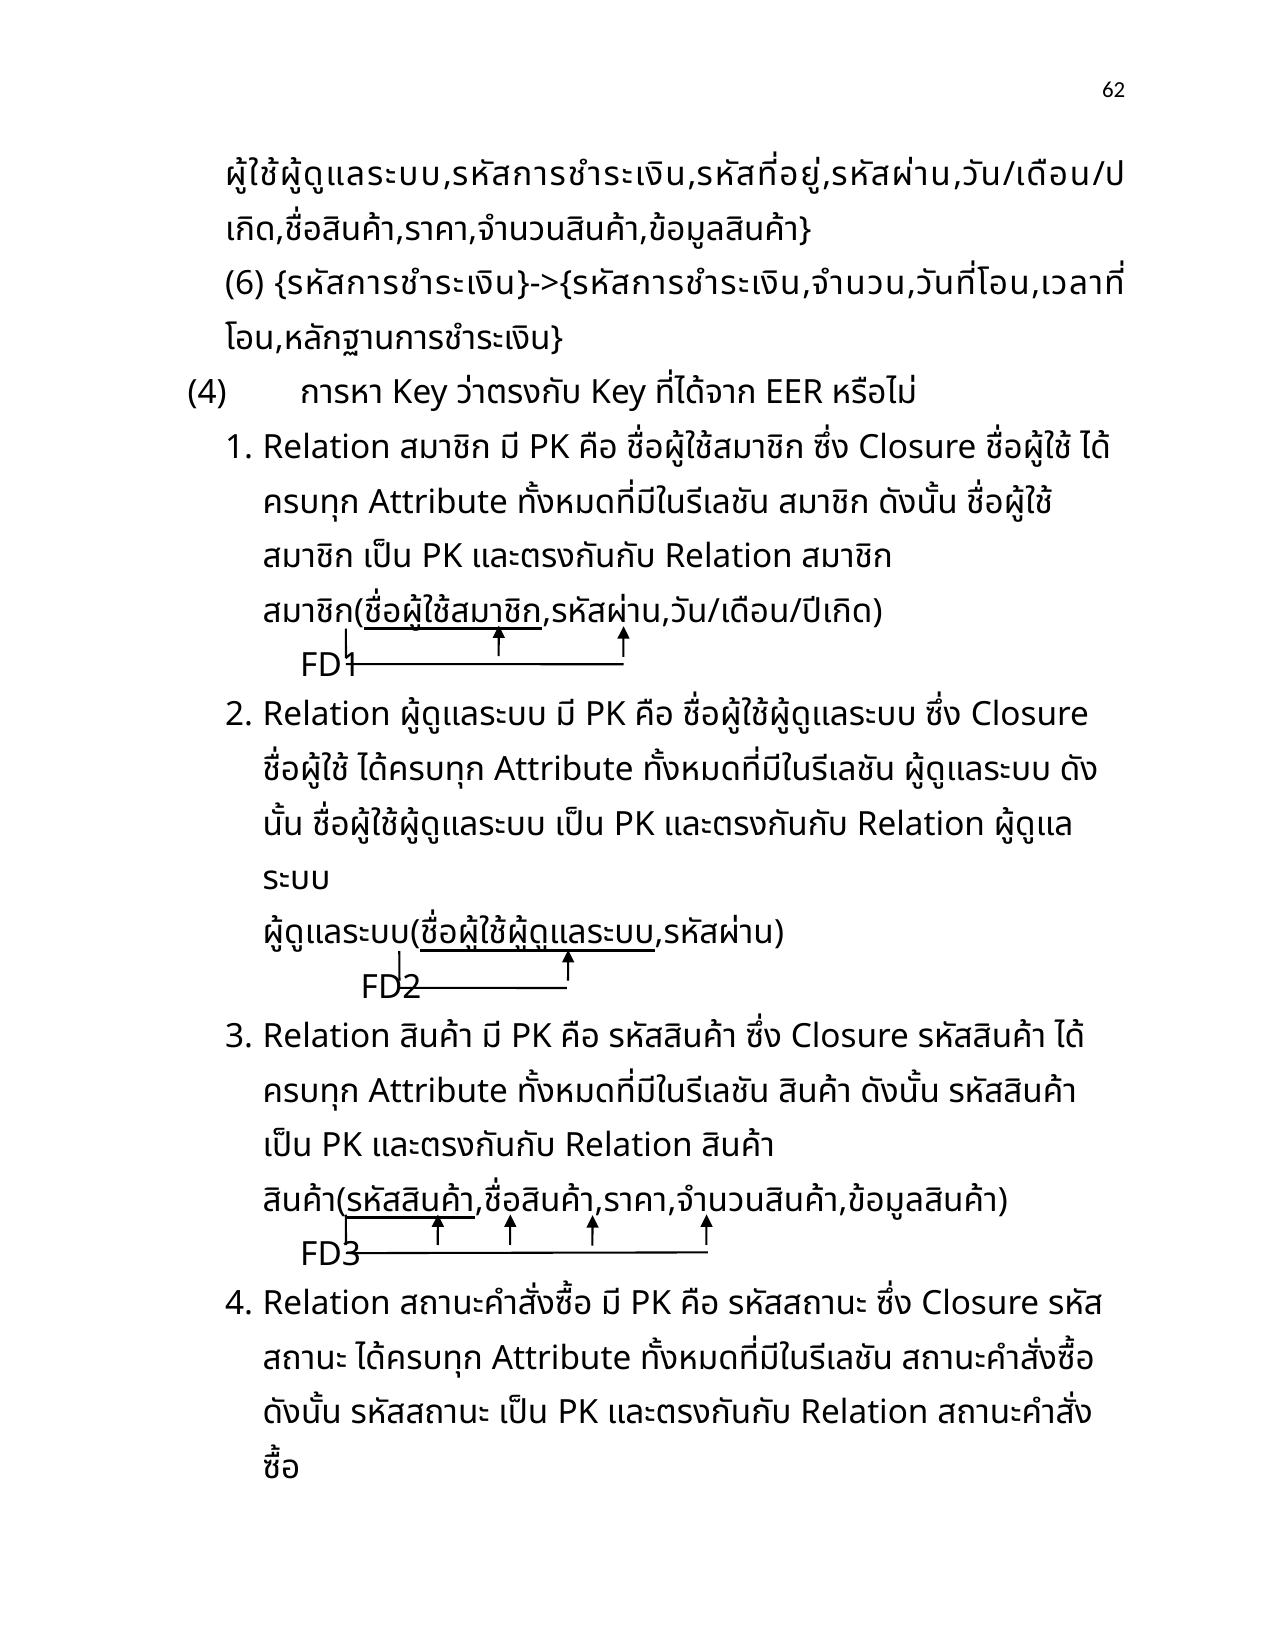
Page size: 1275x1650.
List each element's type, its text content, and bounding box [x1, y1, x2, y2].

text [225, 150, 1125, 255]
list FD2 [262, 963, 1125, 1008]
list Relation สมาชิก มี PK คือ ชื่อผู้ใช้สมาชิก ซึ่ง Closure ชื่อผู้ใช้ ได้ครบทุก Attribute ทั้งหมดที่มีในรีเลชัน สมาชิก ดังนั้น ชื่อผู้ใช้สมาชิก เป็น PK และตรงกันกับ Relation สมาชิก [225, 423, 1125, 583]
list ผู้ดูแลระบบ(ชื่อผู้ใช้ผู้ดูแลระบบ,รหัสผ่าน) [262, 908, 1125, 959]
list Relation สถานะคำสั่งซื้อ มี PK คือ รหัสสถานะ ซึ่ง Closure รหัสสถานะ ได้ครบทุก Attribute ทั้งหมดที่มีในรีเลชัน สถานะคำสั่งซื้อ ดังนั้น รหัสสถานะ เป็น PK และตรงกันกับ Relation สถานะคำสั่งซื้อ [225, 1279, 1125, 1493]
list FD3 [262, 1230, 1125, 1276]
text (6) {รหัสการชำระเงิน}->{รหัสการชำระเงิน,จำนวน,วันที่โอน,เวลาที่โอน,หลักฐานการชำระเงิน} [225, 259, 1125, 364]
list การหา Key ว่าตรงกับ Key ที่ได้จาก EER หรือไม่ [187, 368, 1125, 419]
list FD1 [262, 641, 1125, 687]
list Relation ผู้ดูแลระบบ มี PK คือ ชื่อผู้ใช้ผู้ดูแลระบบ ซึ่ง Closure ชื่อผู้ใช้ ได้ครบทุก Attribute ทั้งหมดที่มีในรีเลชัน ผู้ดูแลระบบ ดังนั้น ชื่อผู้ใช้ผู้ดูแลระบบ เป็น PK และตรงกันกับ Relation ผู้ดูแลระบบ [225, 690, 1125, 904]
list สมาชิก(ชื่อผู้ใช้สมาชิก,รหัสผ่าน,วัน/เดือน/ปีเกิด) [262, 587, 1125, 637]
list Relation สินค้า มี PK คือ รหัสสินค้า ซึ่ง Closure รหัสสินค้า ได้ครบทุก Attribute ทั้งหมดที่มีในรีเลชัน สินค้า ดังนั้น รหัสสินค้า เป็น PK และตรงกันกับ Relation สินค้า [225, 1012, 1125, 1172]
list สินค้า(รหัสสินค้า,ชื่อสินค้า,ราคา,จำนวนสินค้า,ข้อมูลสินค้า) [262, 1176, 1125, 1226]
